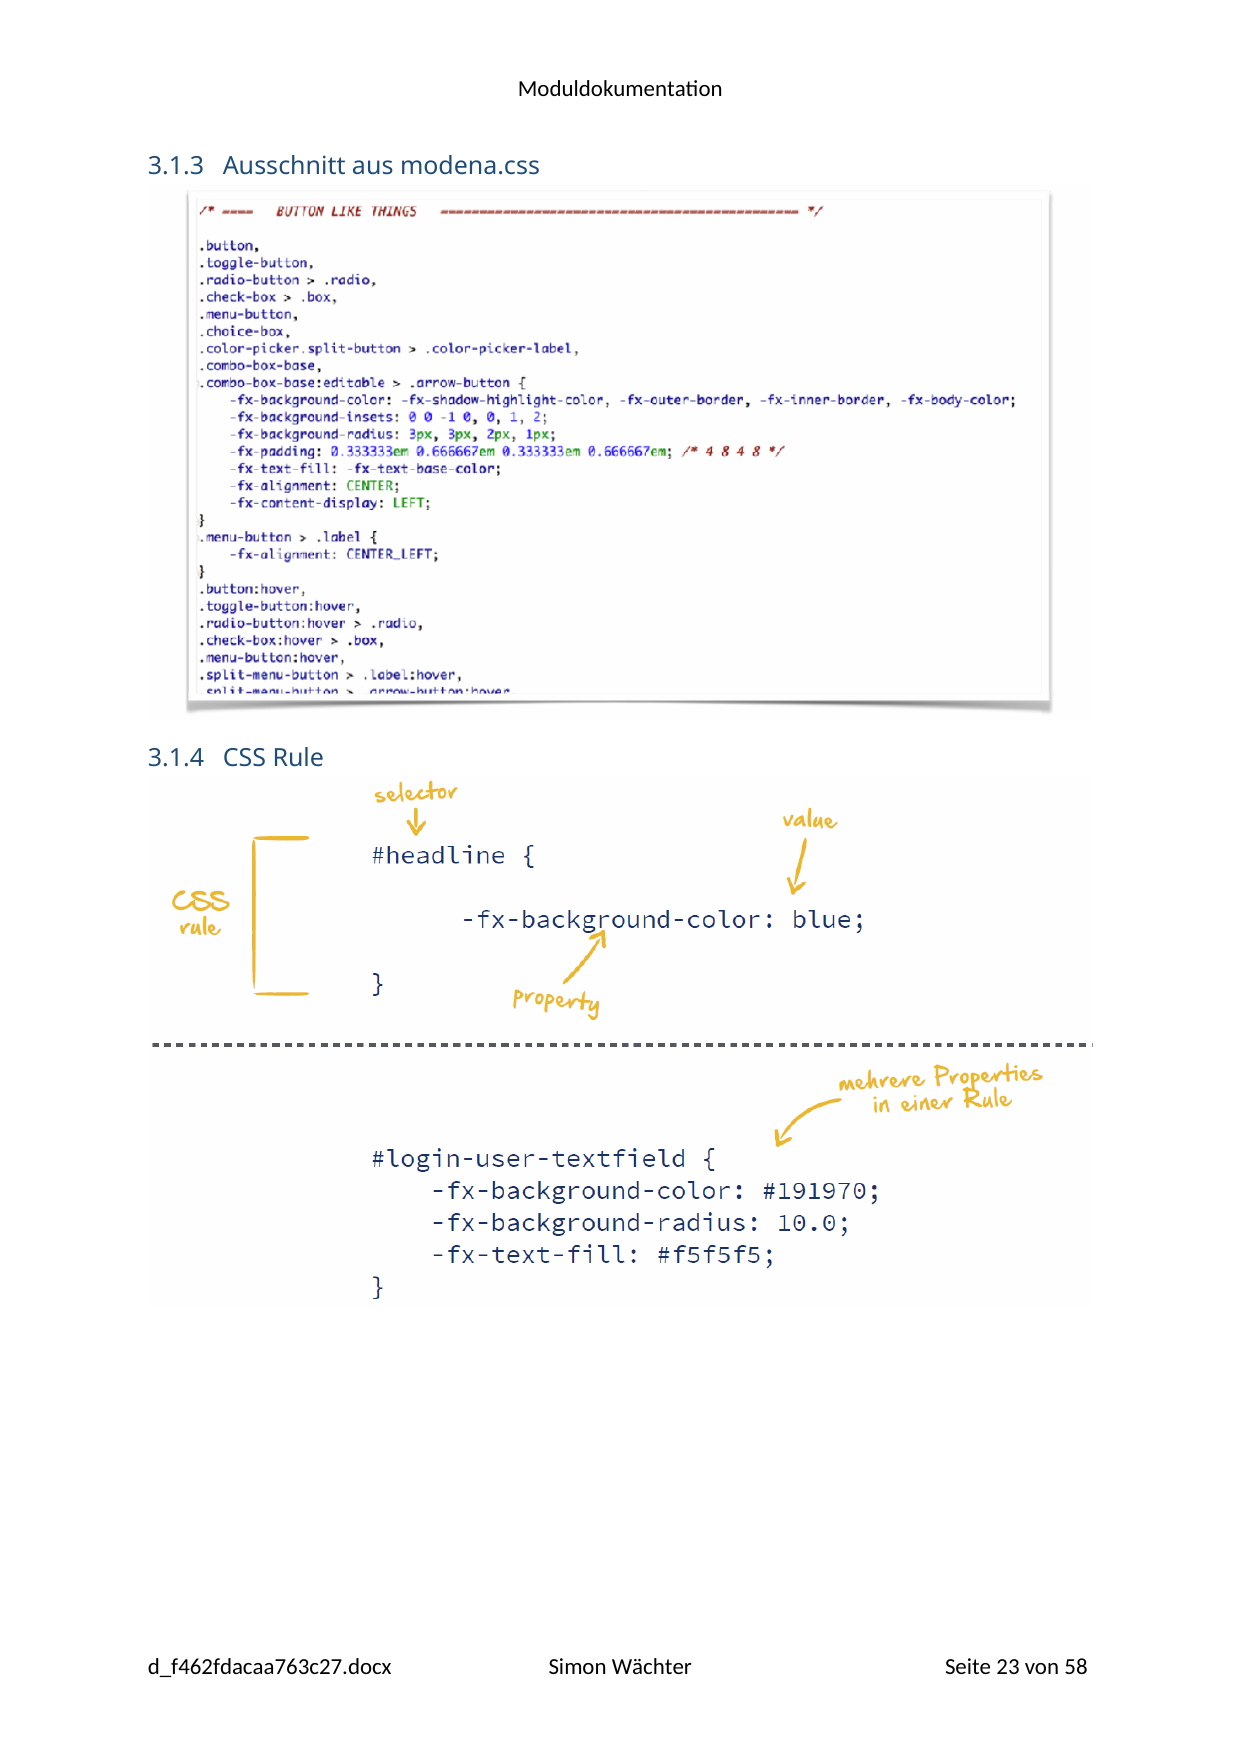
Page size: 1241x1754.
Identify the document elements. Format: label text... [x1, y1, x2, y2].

picture [147, 184, 1093, 721]
picture [147, 776, 1093, 1309]
subtitle CSS Rule [148, 740, 1093, 774]
subtitle Ausschnitt aus modena.css [148, 148, 1093, 182]
